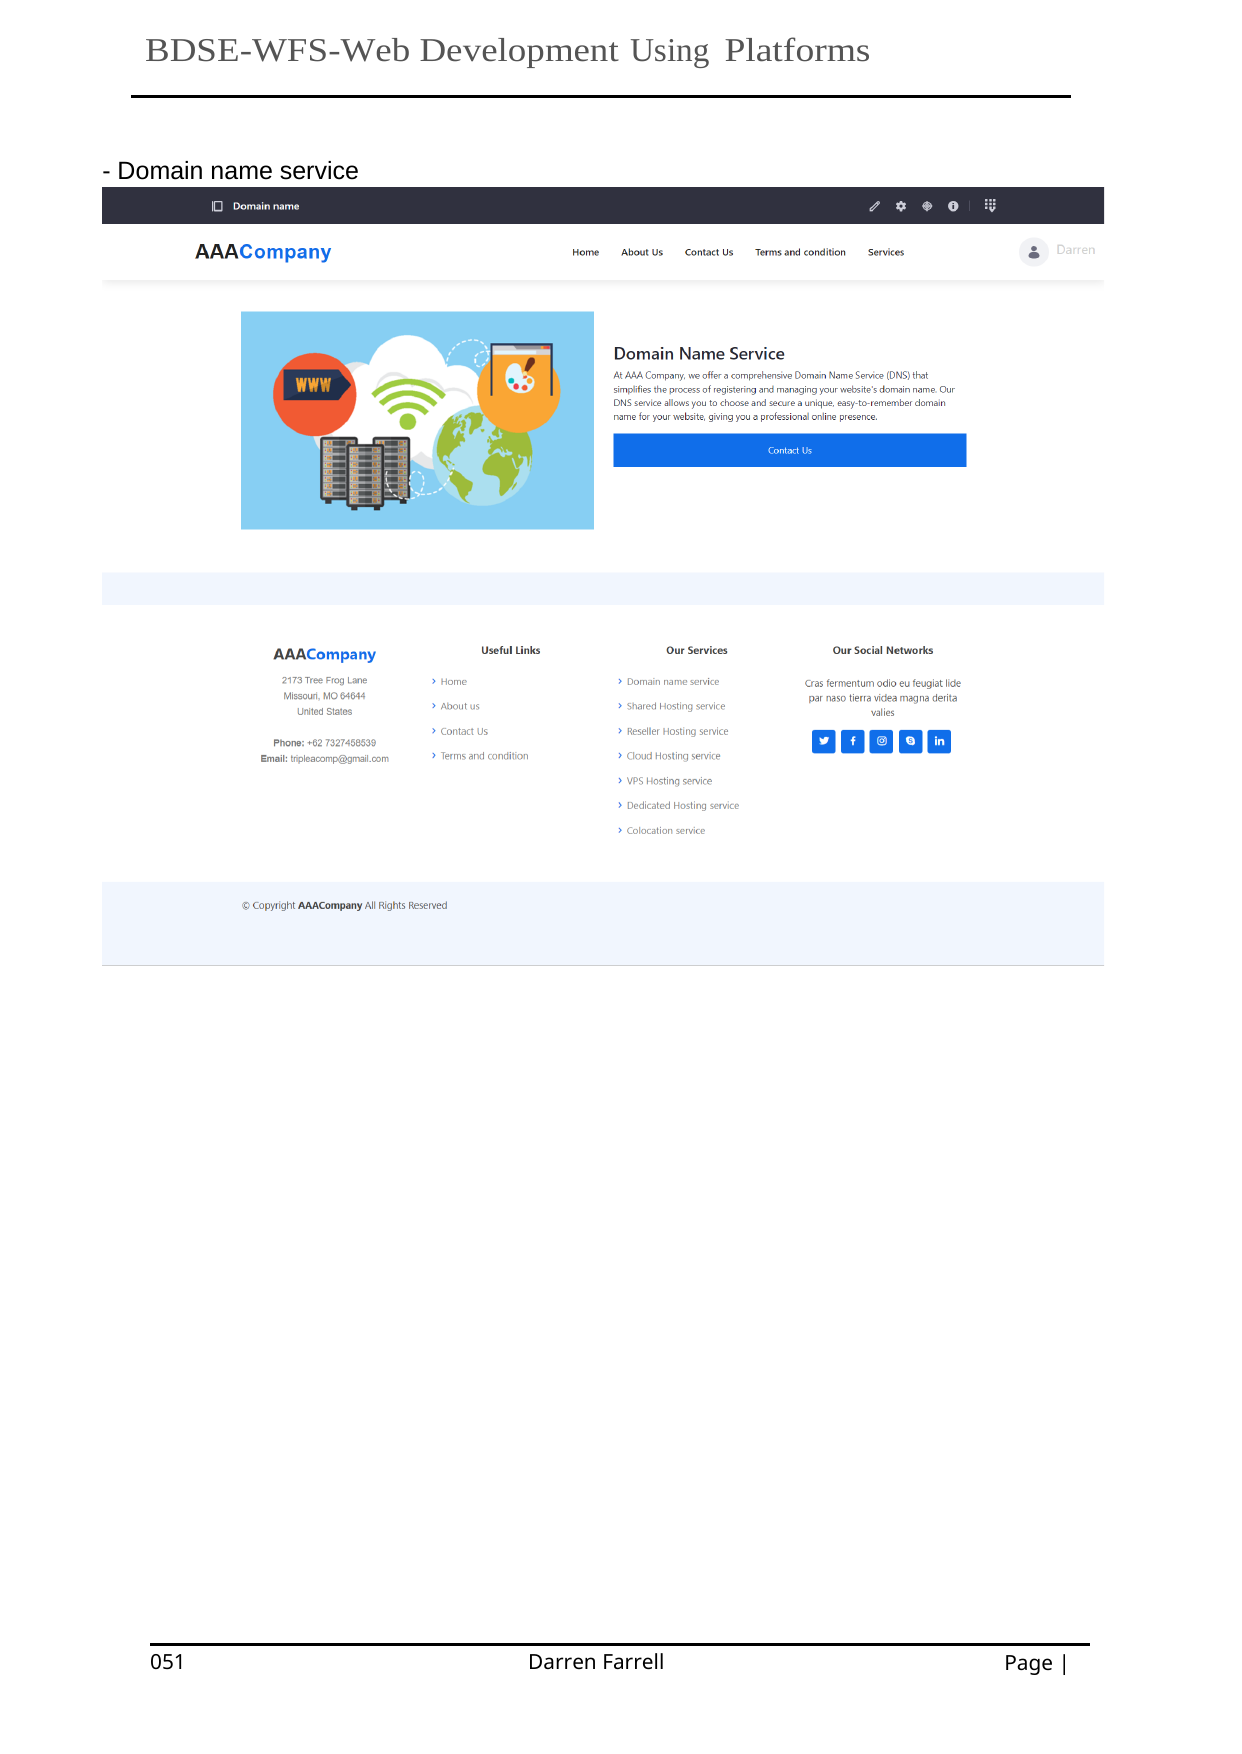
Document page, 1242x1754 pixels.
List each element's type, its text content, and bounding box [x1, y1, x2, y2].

picture [102, 187, 1105, 966]
text - Domain name service [102, 156, 1104, 185]
